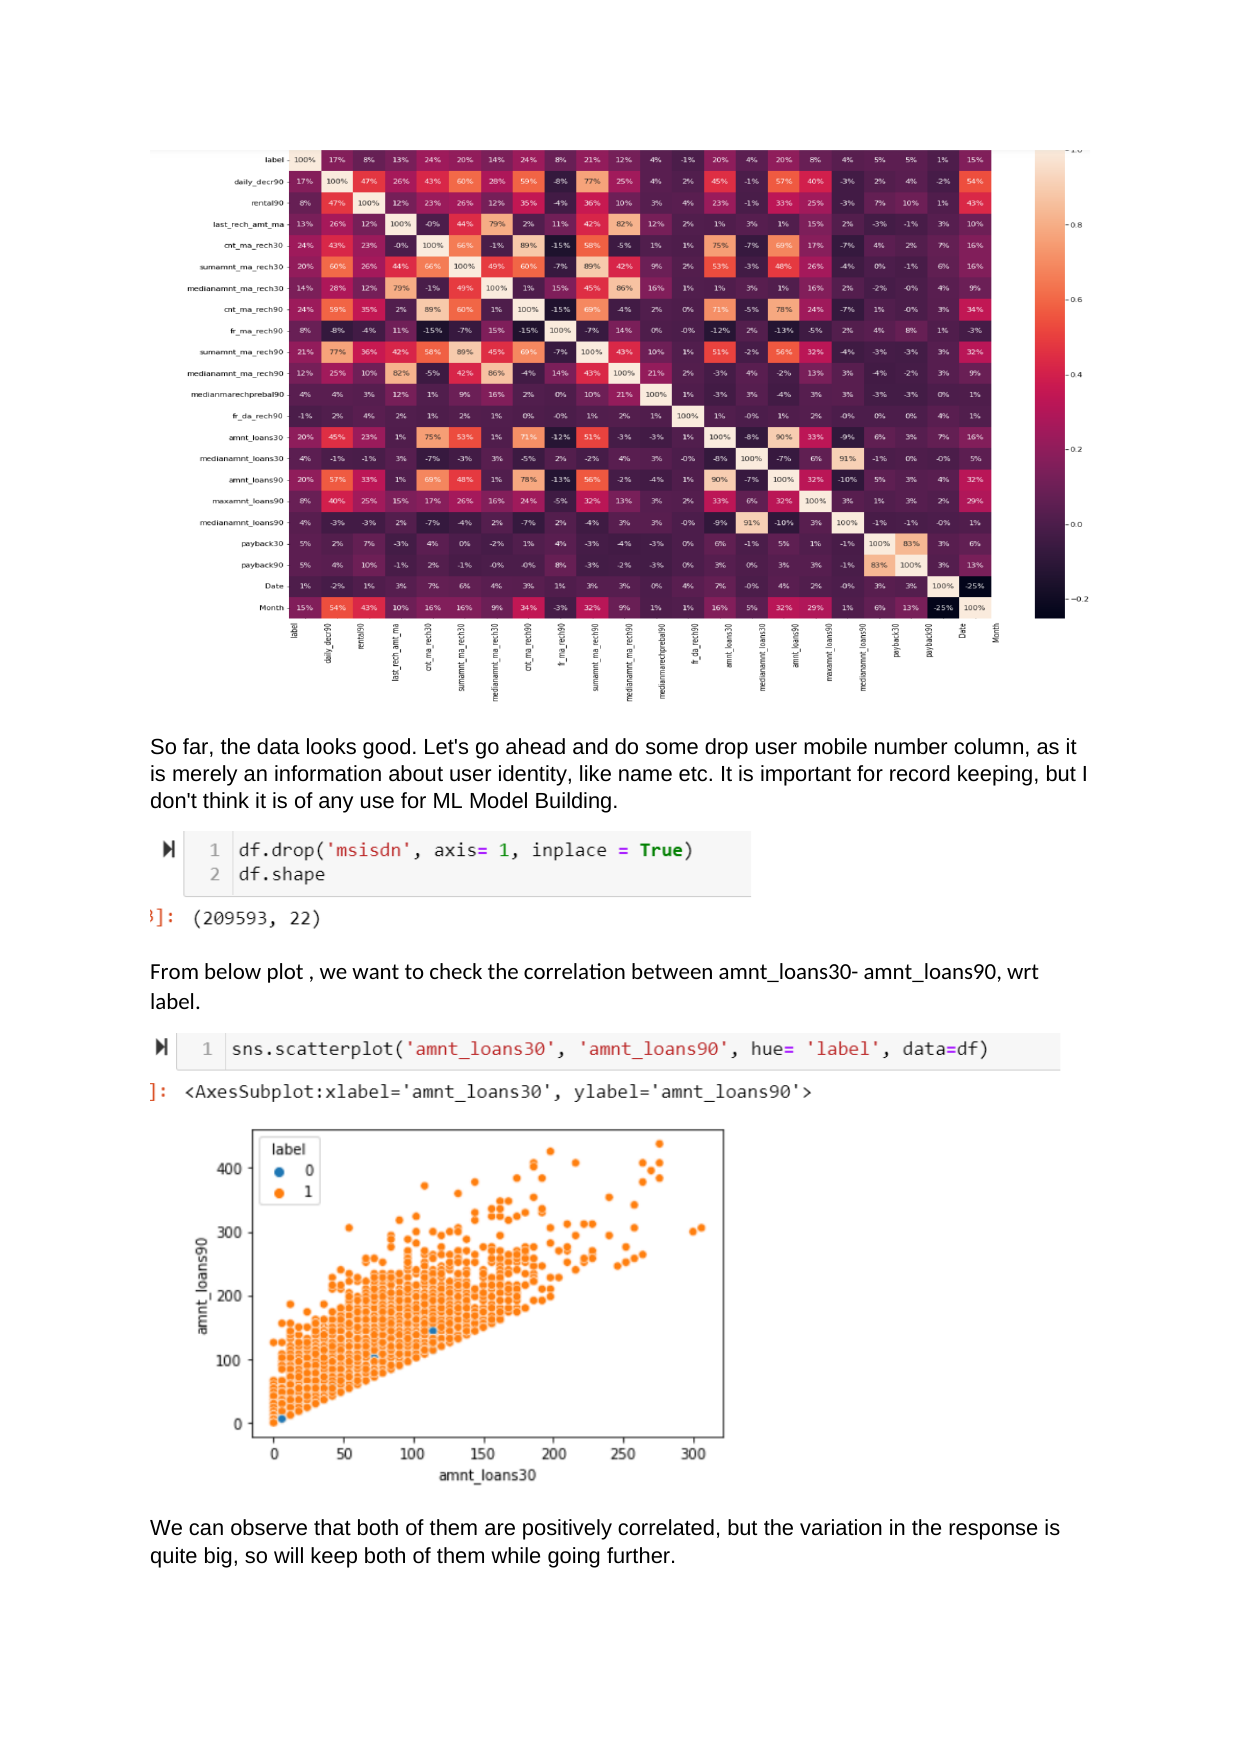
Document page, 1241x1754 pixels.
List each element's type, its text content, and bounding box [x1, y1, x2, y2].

text We can observe that both of them are positively correlated, but the variation in the response is quite big, so will keep both of them while going further. [150, 1515, 1090, 1568]
picture [150, 621, 1091, 715]
text From below plot , we want to check the correlation between amnt_loans30- amnt_loans90, wrt label. [150, 957, 1090, 1015]
picture [150, 150, 1091, 619]
picture [150, 831, 752, 938]
picture [150, 1033, 1061, 1497]
text So far, the data looks good. Let's go ahead and do some drop user mobile number column, as it is merely an information about user identity, like name etc. It is important for record keeping, but I don't think it is of any use for ML Model Building. [150, 733, 1090, 813]
